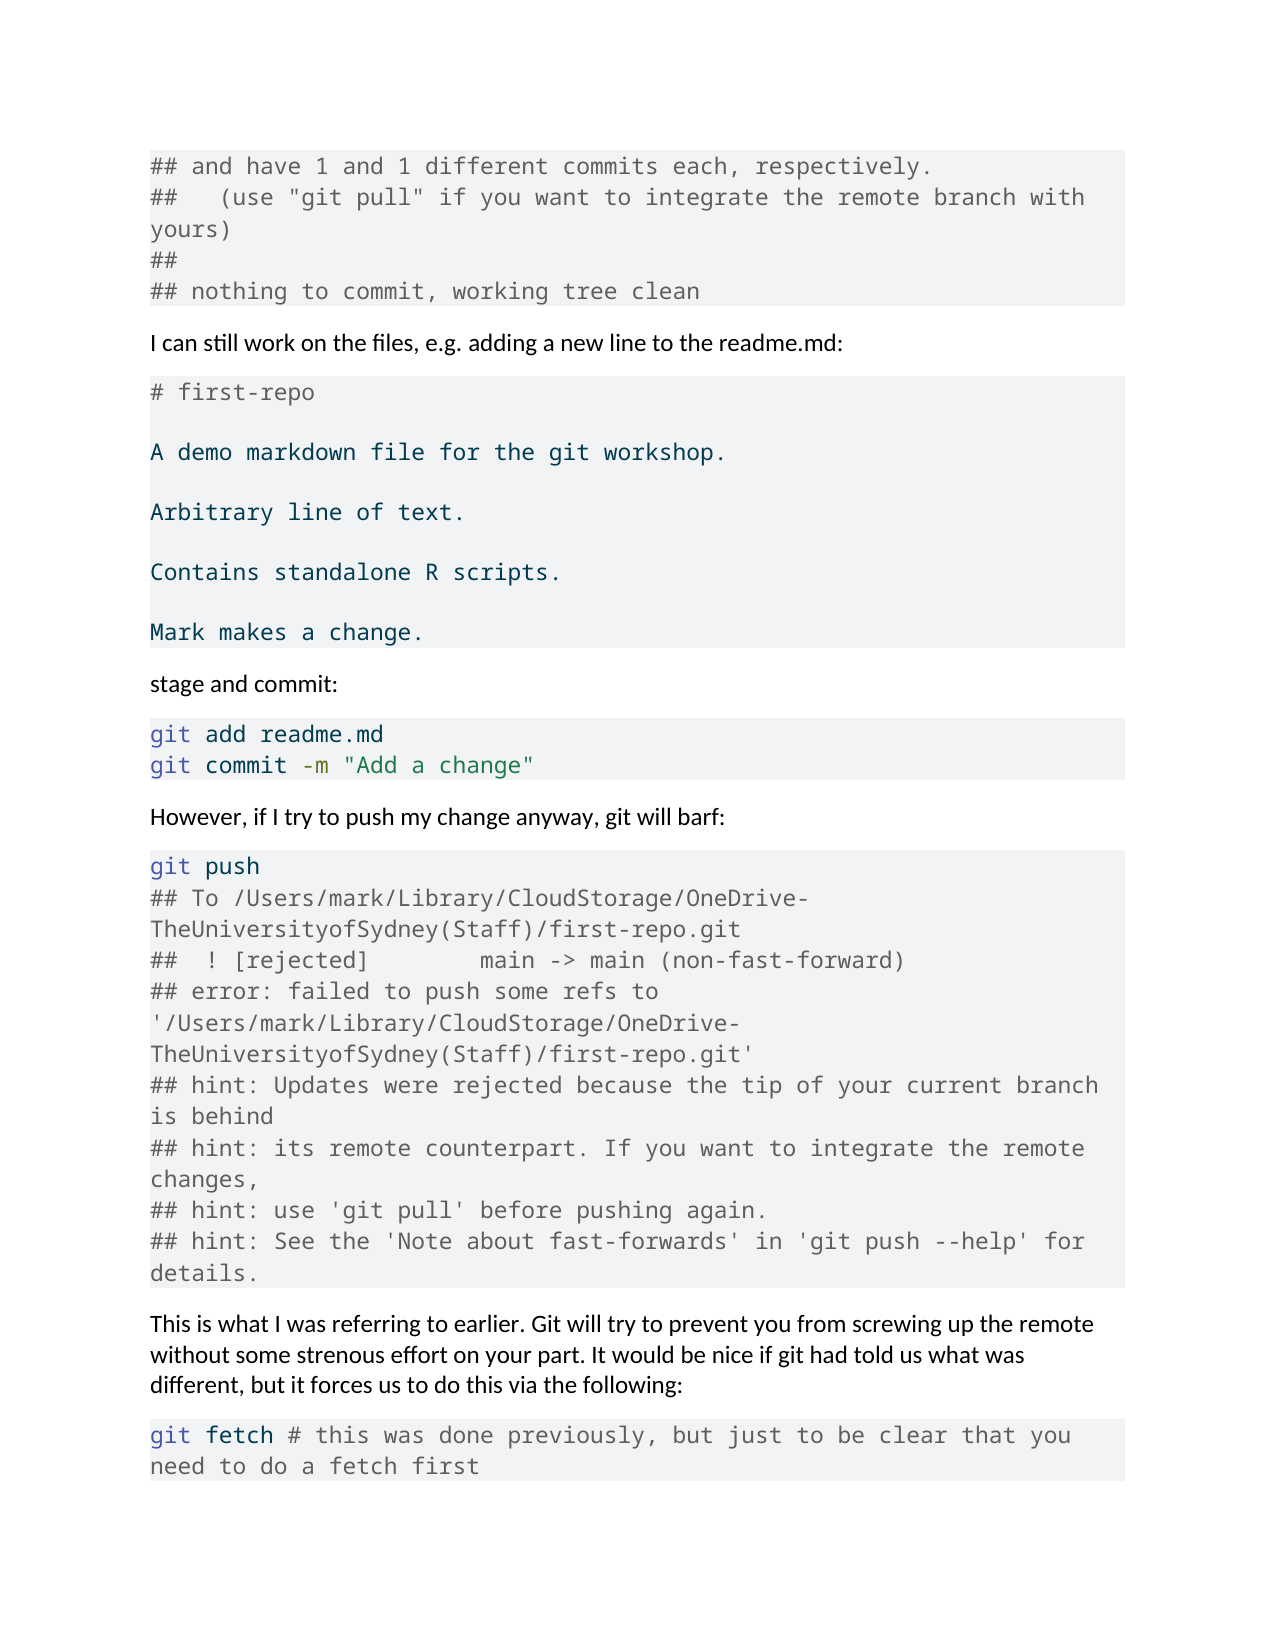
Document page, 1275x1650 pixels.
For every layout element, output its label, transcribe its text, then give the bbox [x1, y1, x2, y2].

text I can still work on the files, e.g. adding a new line to the readme.md: [150, 327, 1125, 358]
text This is what I was referring to earlier. Git will try to prevent you from screwing up the remote without some strenous effort on your part. It would be nice if git had told us what was different, but it forces us to do this via the following: [150, 1309, 1125, 1400]
text # first-repo A demo markdown file for the git workshop. Arbitrary line of text. Contains standalone R scripts. Mark makes a change. [150, 376, 1125, 648]
text stage and commit: [150, 668, 1125, 699]
text However, if I try to push my change anyway, git will barf: [150, 801, 1125, 832]
text git add readme.md git commit -m "Add a change" [384, 718, 1125, 780]
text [150, 150, 1125, 306]
text git push ## To /Users/mark/Library/CloudStorage/OneDrive-TheUniversityofSydney(Staff)/first-repo.git ## ! [rejected] main -> main (non-fast-forward) ## error: failed to push some refs to '/Users/mark/Library/CloudStorage/OneDrive-TheUniversityofSydney(Staff)/first-repo.git' ## hint: Updates were rejected because the tip of your current branch is behind ## hint: its remote counterpart. If you want to integrate the remote changes, ## hint: use 'git pull' before pushing again. ## hint: See the 'Note about fast-forwards' in 'git push --help' for details. [260, 850, 1125, 1288]
